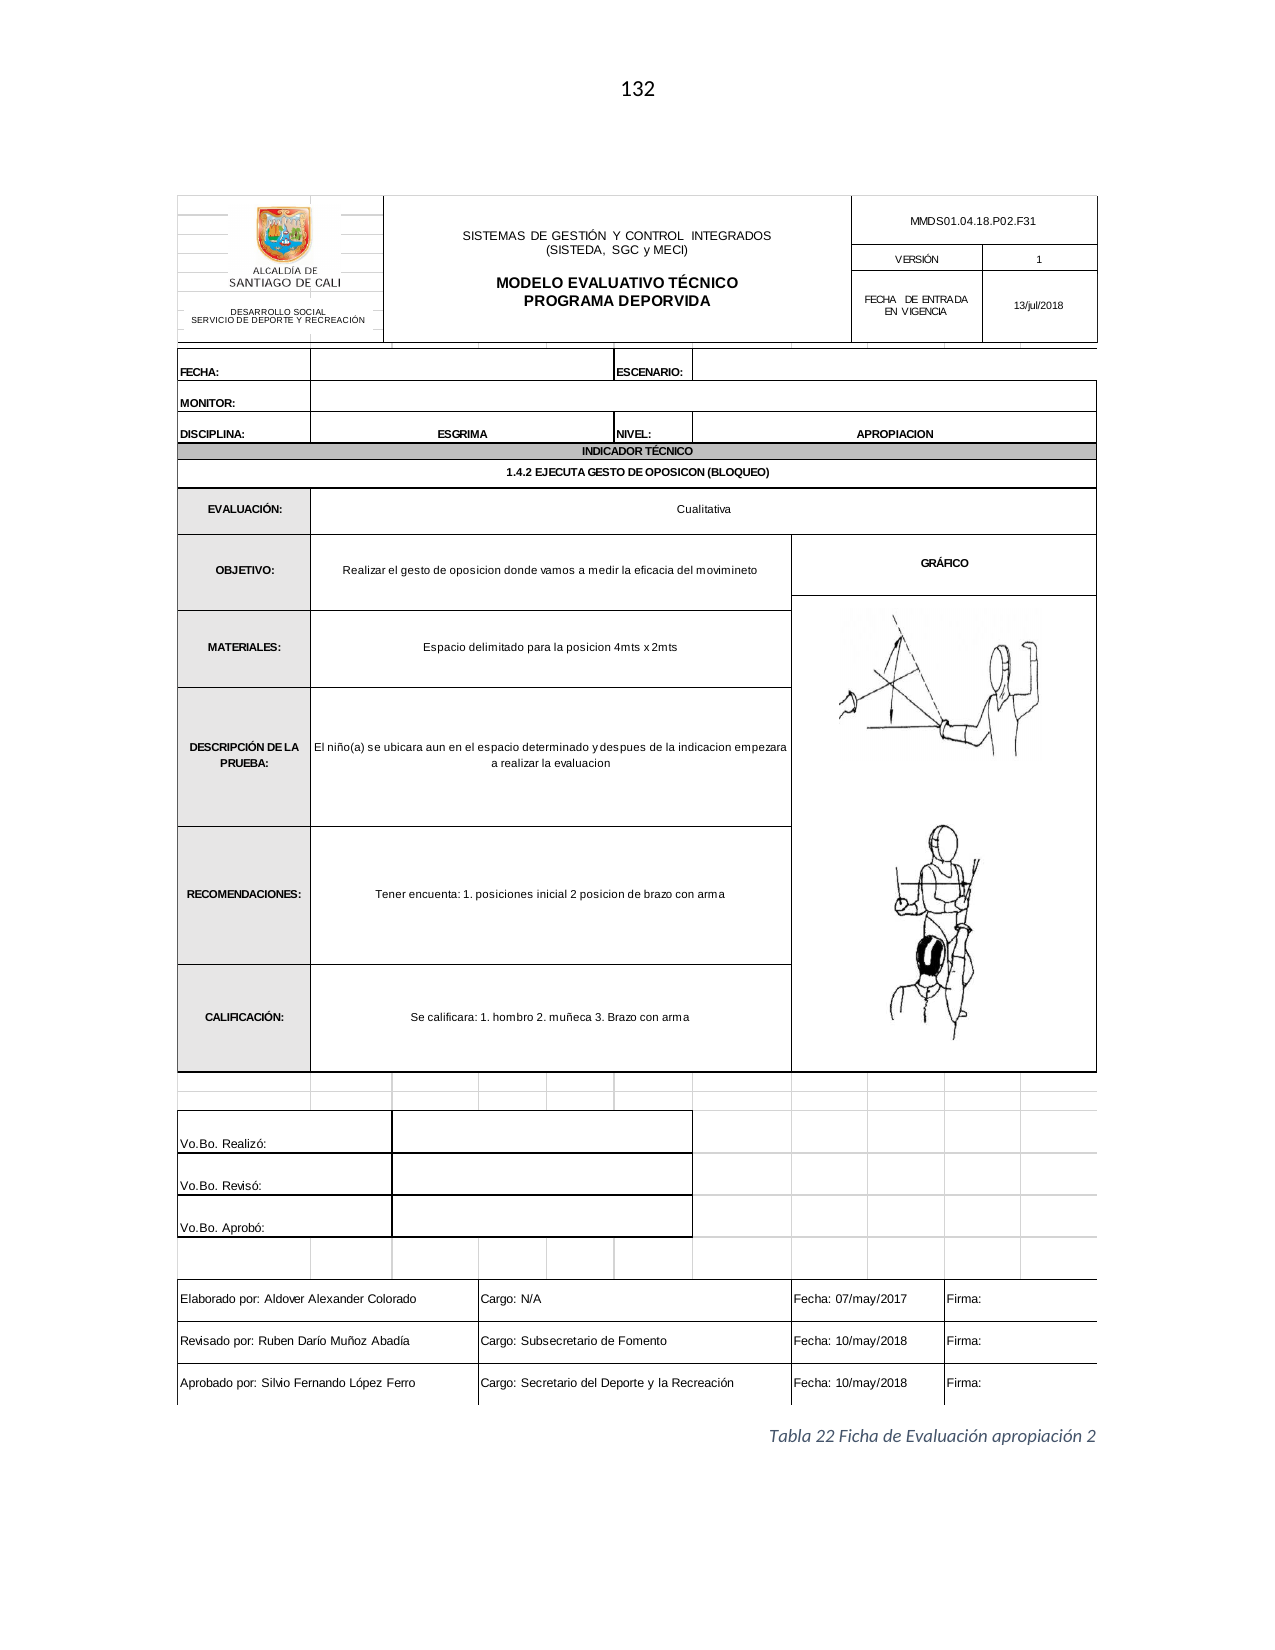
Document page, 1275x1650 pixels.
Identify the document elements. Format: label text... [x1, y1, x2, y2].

text Tabla 22 Ficha de Evaluación apropiación 2 [177, 1425, 1098, 1448]
